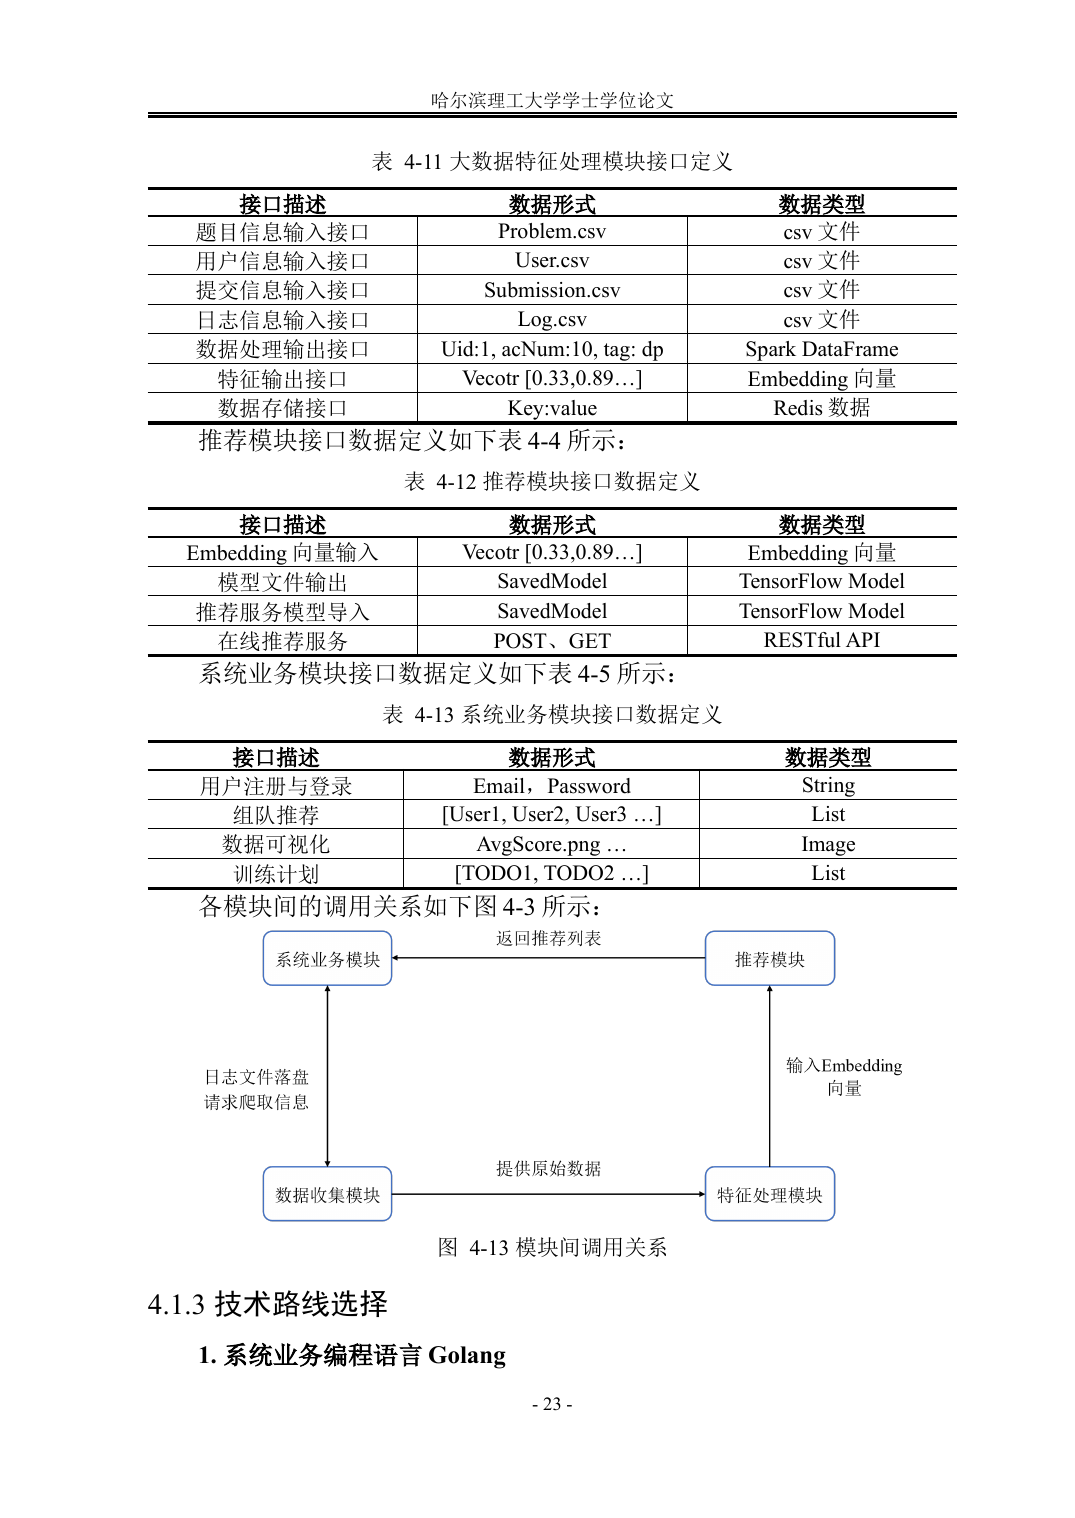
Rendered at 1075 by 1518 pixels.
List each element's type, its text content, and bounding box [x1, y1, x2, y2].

table_cell 在线推荐服务 [148, 626, 417, 654]
table_header 接口描述 [148, 510, 417, 536]
table_cell Email，Password [404, 771, 699, 798]
table_cell [TODO1, TODO2 …] [404, 859, 699, 887]
table_cell 特征输出接口 [148, 364, 417, 392]
table_cell 日志信息输入接口 [148, 305, 417, 333]
table_cell 用户注册与登录 [148, 771, 403, 798]
table_cell Image [700, 829, 957, 857]
table_cell Problem.csv [418, 217, 687, 244]
table_header 数据形式 [418, 510, 687, 536]
table_cell 用户信息输入接口 [148, 246, 417, 274]
table_cell AvgScore.png … [404, 829, 699, 857]
table_cell [User1, User2, User3 …] [404, 800, 699, 828]
table_cell List [700, 859, 957, 887]
table_cell 数据可视化 [148, 829, 403, 857]
picture [191, 920, 913, 1222]
table_cell String [700, 771, 957, 798]
table_cell Log.csv [418, 305, 687, 333]
table_cell TensorFlow Model [688, 567, 957, 595]
table_cell List [700, 800, 957, 828]
table_cell SavedModel [418, 596, 687, 625]
table_cell Submission.csv [418, 275, 687, 303]
table_header 接口描述 [148, 743, 404, 769]
text 推荐模块接口数据定义如下表4-4所示： [148, 425, 957, 455]
table_cell Embedding向量输入 [148, 538, 417, 566]
table_cell Uid:1, acNum:10, tag: dp [418, 334, 687, 362]
table_cell SavedModel [418, 567, 687, 595]
table_cell 数据处理输出接口 [148, 334, 417, 362]
table_cell POST、GET [418, 626, 687, 654]
table_cell csv文件 [688, 275, 957, 303]
table_cell Key:value [418, 393, 687, 421]
table_cell RESTful API [688, 626, 957, 654]
table_cell Redis数据 [688, 393, 957, 421]
table_header 接口描述 [148, 190, 417, 215]
table_cell User.csv [418, 246, 687, 274]
table_cell Embedding向量 [688, 364, 957, 392]
table_cell csv文件 [688, 246, 957, 274]
text 1. 系统业务编程语言Golang [148, 1339, 957, 1369]
table_header 数据类型 [687, 190, 957, 215]
table_cell Vecotr [0.33,0.89…] [418, 364, 687, 392]
table_cell csv文件 [688, 217, 957, 244]
table_header 数据形式 [418, 190, 687, 215]
table_cell csv文件 [688, 305, 957, 333]
table_header 数据形式 [404, 743, 700, 769]
table_cell 推荐服务模型导入 [148, 596, 417, 625]
table_header 数据类型 [687, 510, 957, 536]
subtitle 技术路线选择 [148, 1286, 957, 1321]
table_cell 提交信息输入接口 [148, 275, 417, 303]
table_cell Vecotr [0.33,0.89…] [418, 538, 687, 566]
table_cell 题目信息输入接口 [148, 217, 417, 244]
table_cell TensorFlow Model [688, 596, 957, 625]
table_cell Embedding向量 [688, 538, 957, 566]
table_cell Spark DataFrame [688, 334, 957, 362]
table_cell 数据存储接口 [148, 393, 417, 421]
text 系统业务模块接口数据定义如下表4-5所示： [148, 657, 957, 688]
table_cell 训练计划 [148, 859, 403, 887]
table_cell 模型文件输出 [148, 567, 417, 595]
text 各模块间的调用关系如下图4-3所示： [148, 890, 957, 920]
table_header 数据类型 [700, 743, 957, 769]
table_cell 组队推荐 [148, 800, 403, 828]
